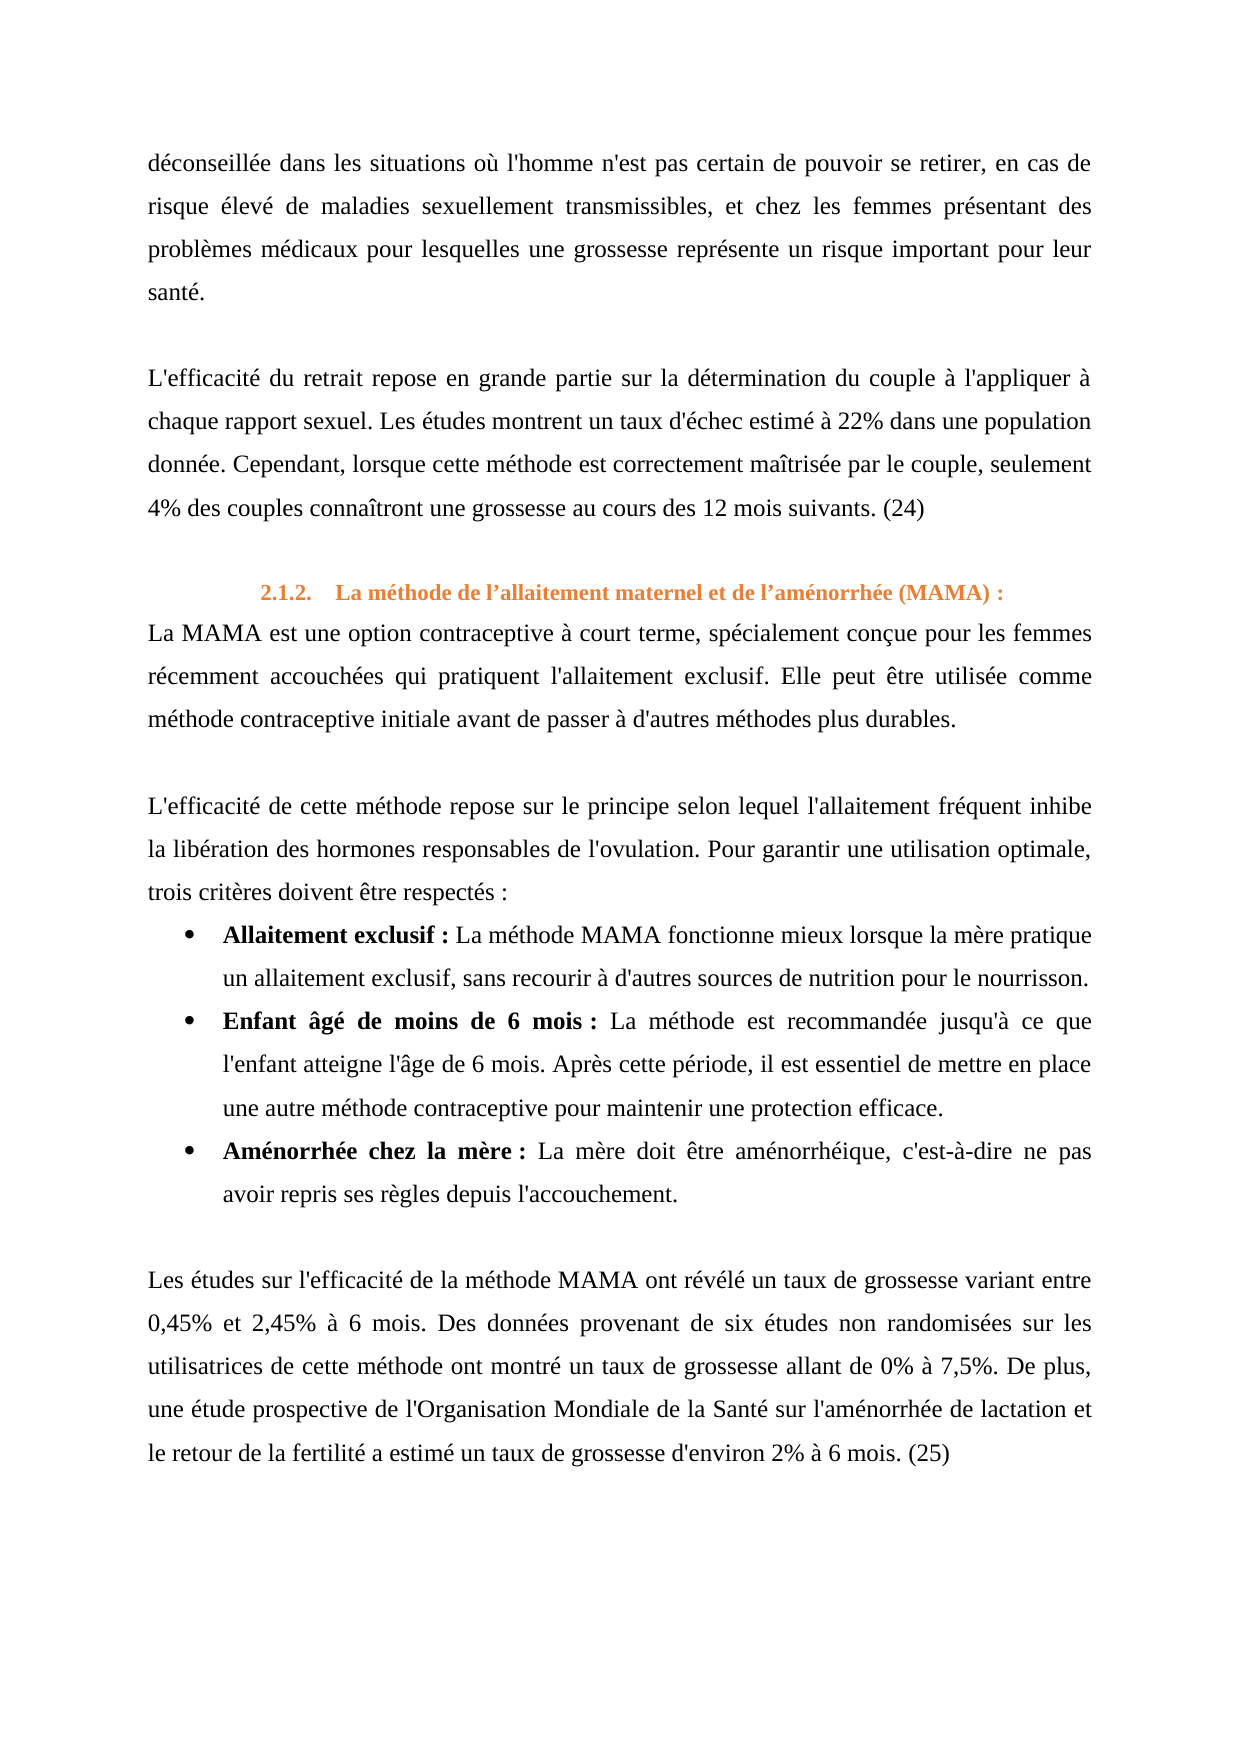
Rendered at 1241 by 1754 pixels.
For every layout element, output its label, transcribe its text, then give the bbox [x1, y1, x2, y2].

text Les études sur l'efficacité de la méthode MAMA ont révélé un taux de grossesse variant entre 0,45% et 2,45% à 6 mois. Des données provenant de six études non randomisées sur les utilisatrices de cette méthode ont montré un taux de grossesse allant de 0% à 7,5%. De plus, une étude prospective de l'Organisation Mondiale de la Santé sur l'aménorrhée de lactation et le retour de la fertilité a estimé un taux de grossesse d'environ 2% à 6 mois. (25) [148, 1265, 1093, 1466]
text La MAMA est une option contraceptive à court terme, spécialement conçue pour les femmes récemment accouchées qui pratiquent l'allaitement exclusif. Elle peut être utilisée comme méthode contraceptive initiale avant de passer à d'autres méthodes plus durables. [148, 618, 1093, 733]
list Allaitement exclusif : La méthode MAMA fonctionne mieux lorsque la mère pratique un allaitement exclusif, sans recourir à d'autres sources de nutrition pour le nourrisson. [185, 920, 1093, 992]
list Aménorrhée chez la mère : La mère doit être aménorrhéique, c'est-à-dire ne pas avoir repris ses règles depuis l'accouchement. [185, 1136, 1093, 1208]
list Enfant âgé de moins de 6 mois : La méthode est recommandée jusqu'à ce que l'enfant atteigne l'âge de 6 mois. Après cette période, il est essentiel de mettre en place une autre méthode contraceptive pour maintenir une protection efficace. [185, 1006, 1093, 1121]
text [148, 148, 1093, 306]
text L'efficacité du retrait repose en grande partie sur la détermination du couple à l'appliquer à chaque rapport sexuel. Les études montrent un taux d'échec estimé à 22% dans une population donnée. Cependant, lorsque cette méthode est correctement maîtrisée par le couple, seulement 4% des couples connaîtront une grossesse au cours des 12 mois suivants. (24) [148, 363, 1093, 521]
list La méthode de l’allaitement maternel et de l’aménorrhée (MAMA) : [260, 579, 1093, 605]
text L'efficacité de cette méthode repose sur le principe selon lequel l'allaitement fréquent inhibe la libération des hormones responsables de l'ovulation. Pour garantir une utilisation optimale, trois critères doivent être respectés : [148, 791, 1093, 906]
